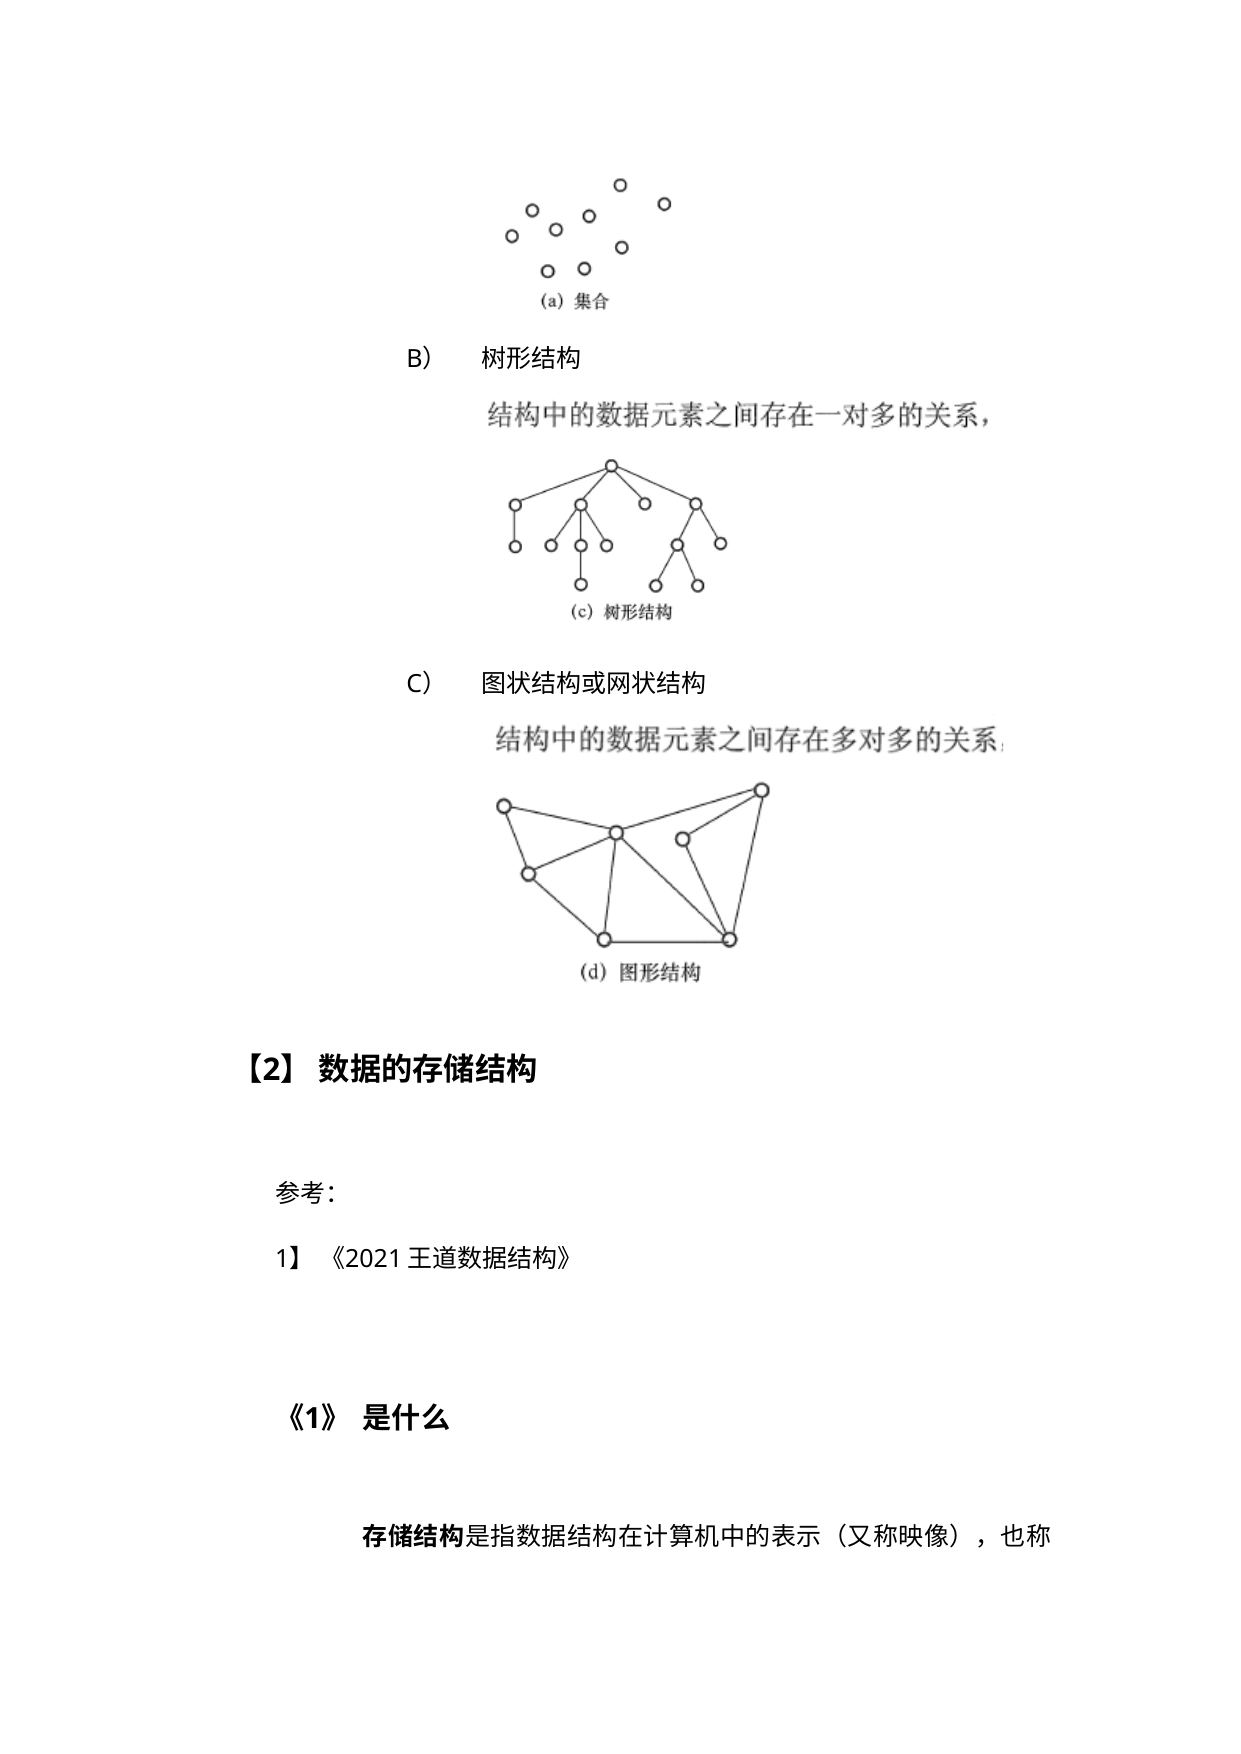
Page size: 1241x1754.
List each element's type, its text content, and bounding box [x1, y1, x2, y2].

list 图状结构或网状结构 [406, 649, 1053, 714]
subtitle 【2】 数据的存储结构 [231, 1034, 1053, 1099]
list 树形结构 [406, 324, 1053, 389]
picture [481, 779, 775, 992]
picture [481, 714, 1004, 762]
text 参考： [275, 1159, 1053, 1224]
text 1】 《2021王道数据结构》 [231, 1224, 1053, 1289]
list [362, 1502, 1053, 1567]
subtitle 是什么 [275, 1383, 1053, 1448]
picture [481, 389, 991, 434]
picture [481, 454, 744, 634]
picture [481, 162, 682, 319]
